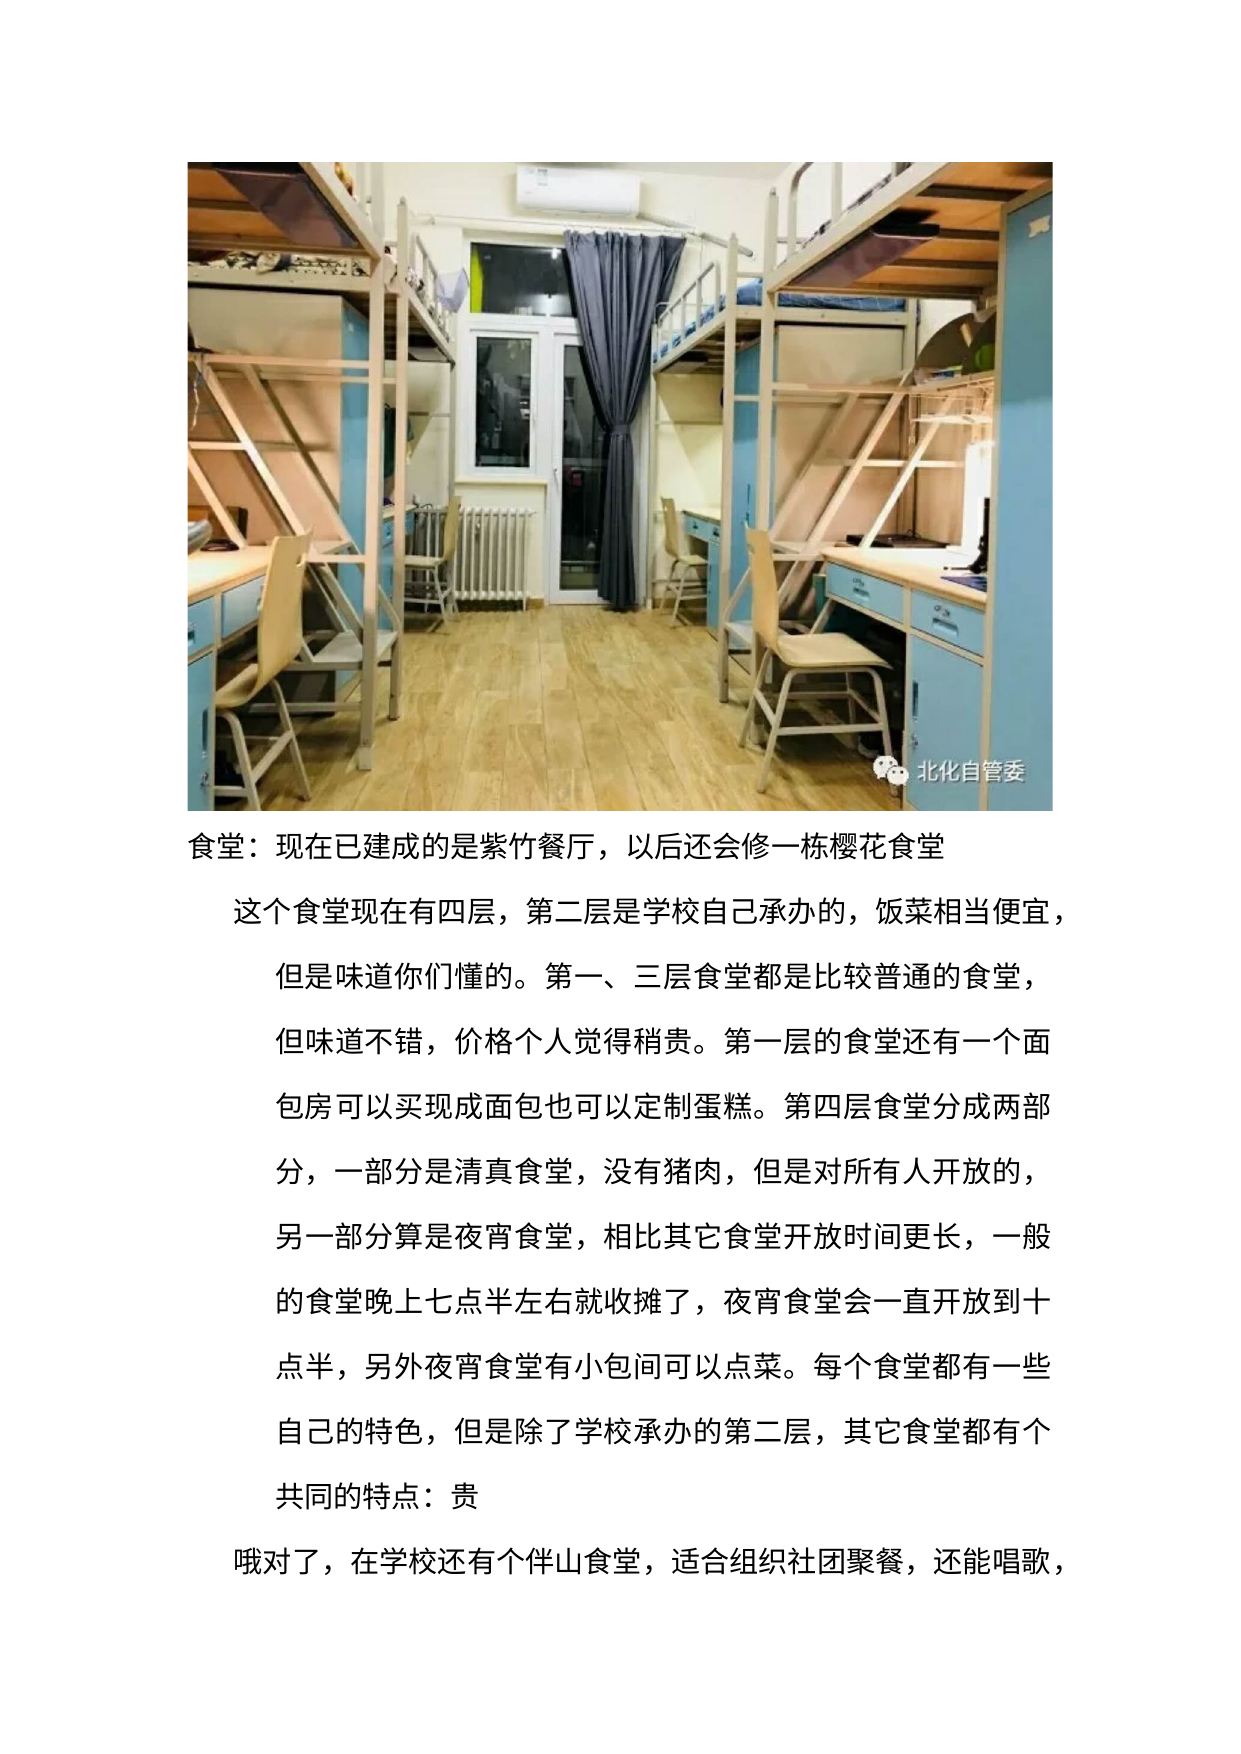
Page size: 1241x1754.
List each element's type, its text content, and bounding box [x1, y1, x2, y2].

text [187, 1527, 1053, 1592]
text 这个食堂现在有四层，第二层是学校自己承办的，饭菜相当便宜，但是味道你们懂的。第一、三层食堂都是比较普通的食堂，但味道不错，价格个人觉得稍贵。第一层的食堂还有一个面包房可以买现成面包也可以定制蛋糕。第四层食堂分成两部分，一部分是清真食堂，没有猪肉，但是对所有人开放的，另一部分算是夜宵食堂，相比其它食堂开放时间更长，一般的食堂晚上七点半左右就收摊了，夜宵食堂会一直开放到十点半，另外夜宵食堂有小包间可以点菜。每个食堂都有一些自己的特色，但是除了学校承办的第二层，其它食堂都有个共同的特点：贵 [187, 877, 1053, 1527]
text 食堂：现在已建成的是紫竹餐厅，以后还会修一栋樱花食堂 [187, 812, 1053, 877]
picture [187, 162, 1053, 811]
